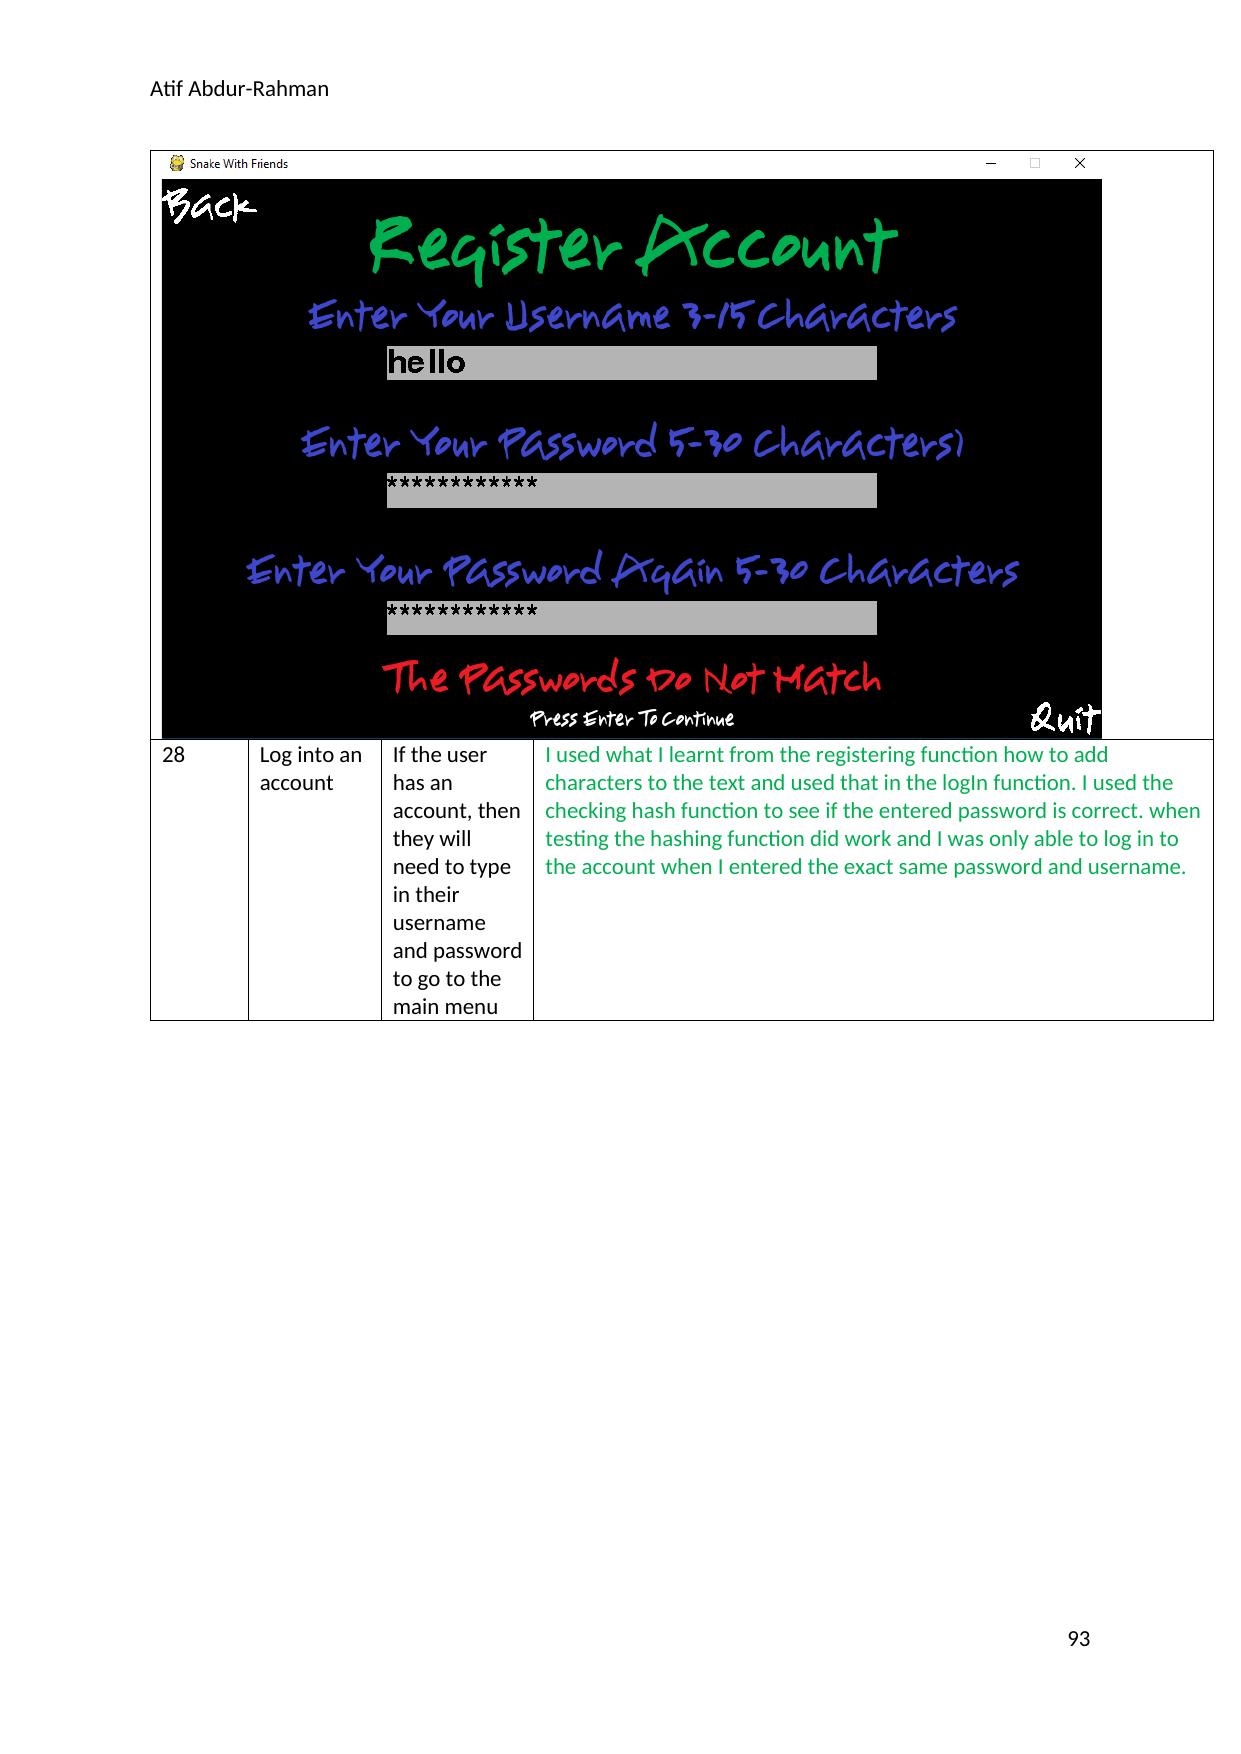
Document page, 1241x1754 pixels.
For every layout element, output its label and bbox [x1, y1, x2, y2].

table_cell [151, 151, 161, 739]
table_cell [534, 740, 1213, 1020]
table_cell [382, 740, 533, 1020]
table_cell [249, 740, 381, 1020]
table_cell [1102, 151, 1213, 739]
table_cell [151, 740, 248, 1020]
picture [161, 151, 1102, 739]
